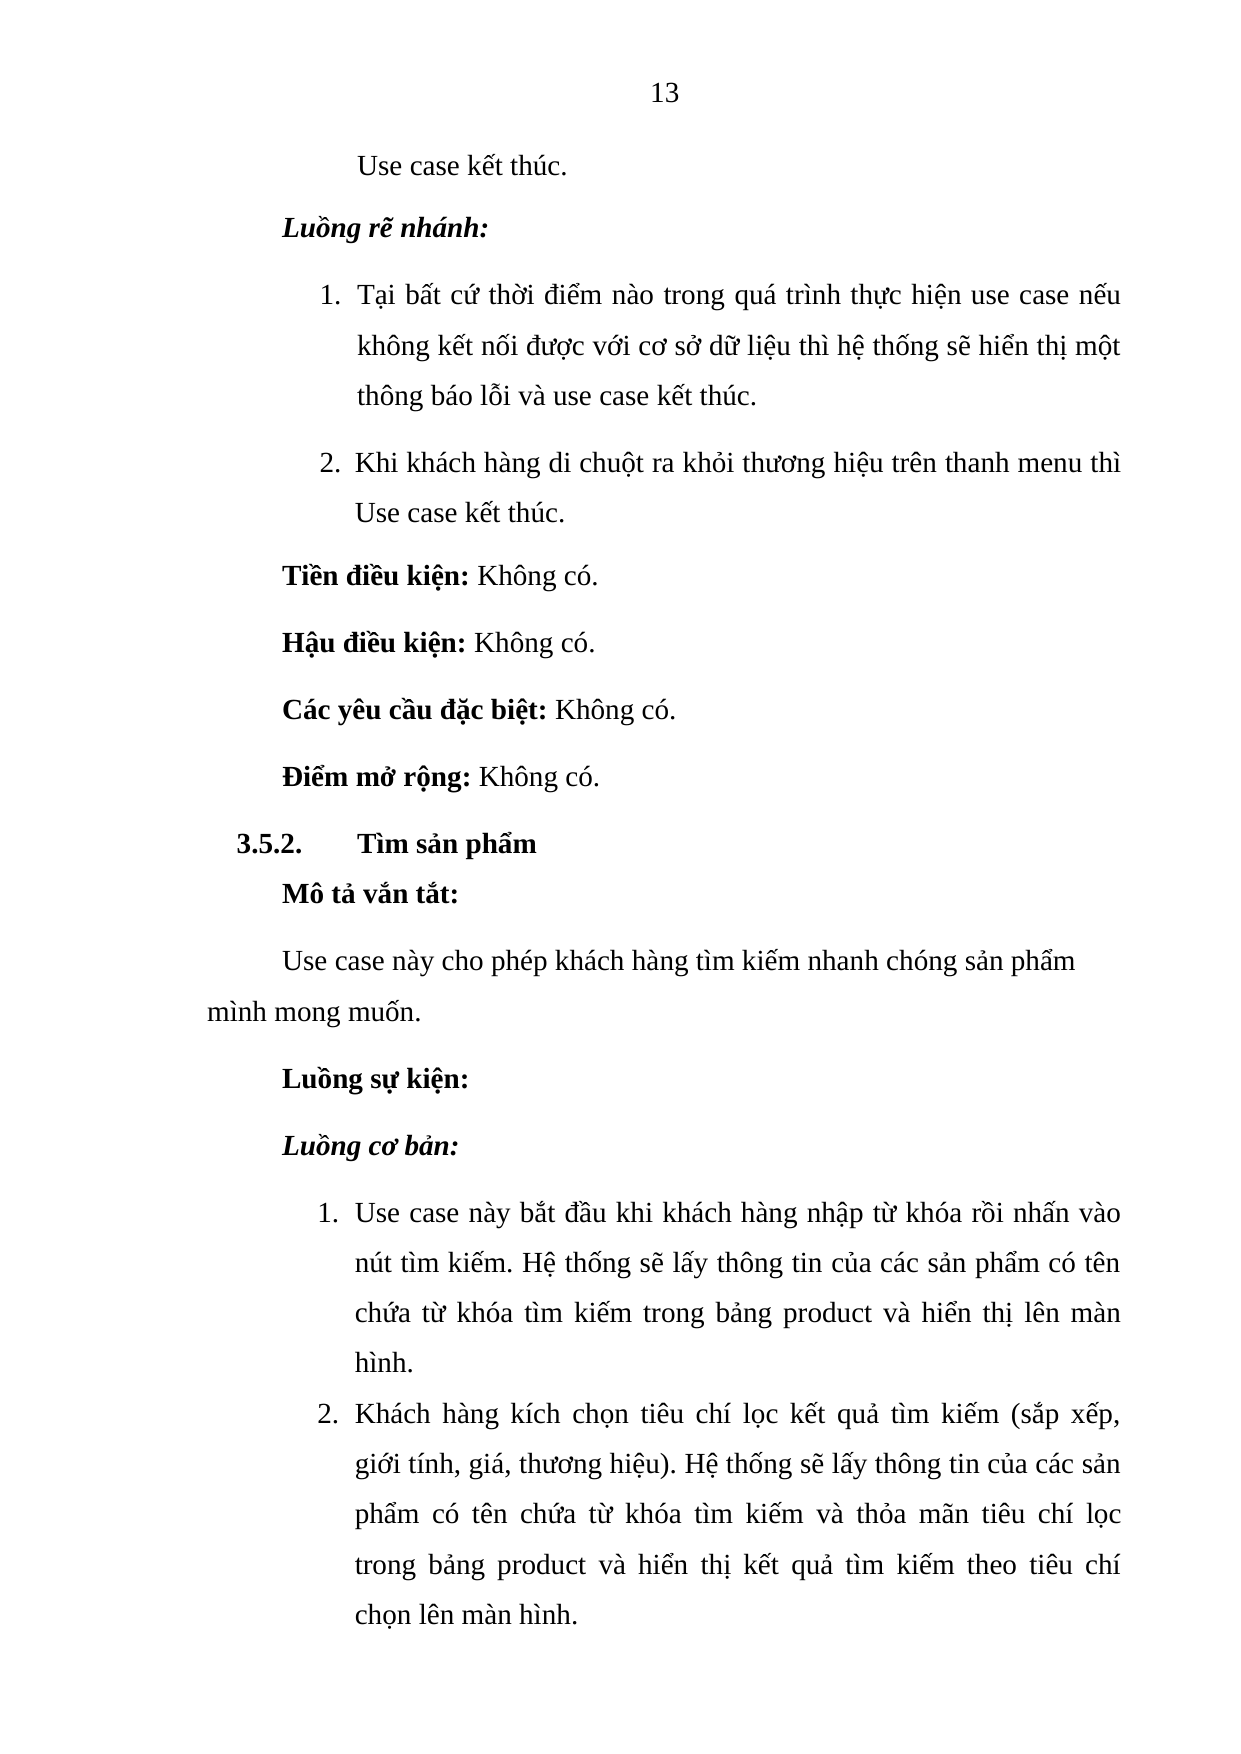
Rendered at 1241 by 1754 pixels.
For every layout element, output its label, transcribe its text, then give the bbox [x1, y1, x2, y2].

text Mô tả vắn tắt: [207, 876, 1122, 910]
text Các yêu cầu đặc biệt: Không có. [207, 692, 1122, 726]
list Khách hàng kích chọn tiêu chí lọc kết quả tìm kiếm (sắp xếp, giới tính, giá, thương hiệu). Hệ thống sẽ lấy thông tin của các sản phẩm có tên chứa từ khóa tìm kiếm và thỏa mãn tiêu chí lọc trong bảng product và hiển thị kết quả tìm kiếm theo tiêu chí chọn lên màn hình. [317, 1396, 1122, 1631]
text Luồng rẽ nhánh: [207, 211, 1122, 244]
text Điểm mở rộng: Không có. [207, 759, 1122, 793]
text Tiền điều kiện: Không có. [207, 558, 1122, 592]
list Use case này bắt đầu khi khách hàng nhập từ khóa rồi nhấn vào nút tìm kiếm. Hệ thống sẽ lấy thông tin của các sản phẩm có tên chứa từ khóa tìm kiếm trong bảng product và hiển thị lên màn hình. [317, 1195, 1122, 1379]
text Use case này cho phép khách hàng tìm kiếm nhanh chóng sản phẩm mình mong muốn. [207, 943, 1122, 1027]
text Luồng sự kiện: [207, 1061, 1122, 1094]
text Luồng cơ bản: [207, 1128, 1122, 1161]
list Khi khách hàng di chuột ra khỏi thương hiệu trên thanh menu thì Use case kết thúc. [319, 445, 1122, 529]
subtitle Tìm sản phẩm [207, 826, 1122, 860]
list Use case kết thúc. [357, 148, 1122, 181]
list Tại bất cứ thời điểm nào trong quá trình thực hiện use case nếu không kết nối được với cơ sở dữ liệu thì hệ thống sẽ hiển thị một thông báo lỗi và use case kết thúc. [319, 277, 1122, 412]
text Hậu điều kiện: Không có. [207, 625, 1122, 659]
